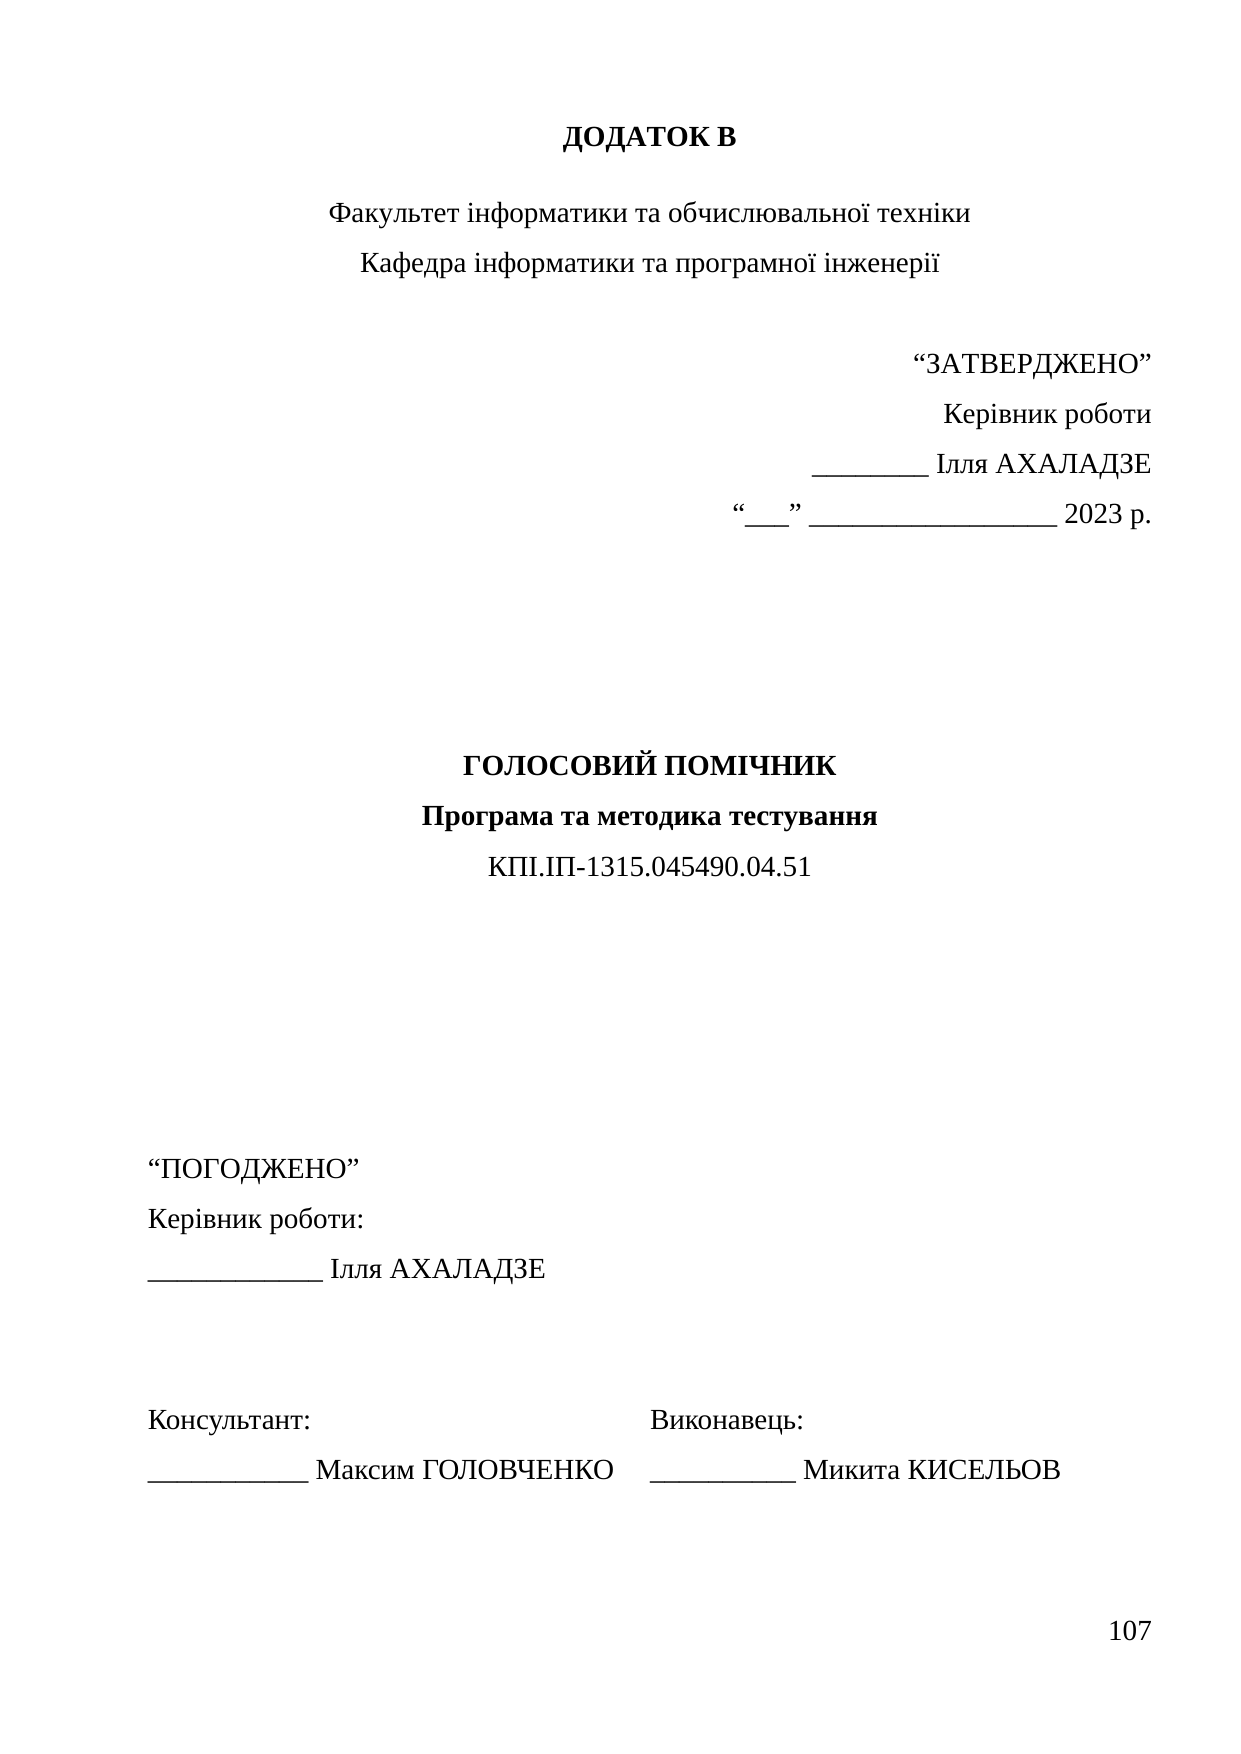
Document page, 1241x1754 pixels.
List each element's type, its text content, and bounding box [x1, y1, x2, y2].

text “ЗАТВЕРДЖЕНО” [679, 346, 1152, 379]
text ________ Ілля АХАЛАДЗЕ [635, 446, 1152, 480]
table_header Виконавець: [639, 1402, 1140, 1452]
table_header Консультант: [136, 1402, 638, 1452]
text “___” _________________ 2023 р. [679, 497, 1152, 530]
text КПІ.ІП-1315.045490.04.51 [148, 849, 1152, 882]
text ДОДАТОК В [148, 119, 1152, 153]
text Керівник роботи: [148, 1201, 1152, 1234]
text ГОЛОСОВИЙ ПОМІЧНИК [148, 748, 1152, 782]
text “ПОГОДЖЕНО” [148, 1151, 1152, 1184]
text Керівник роботи [679, 396, 1152, 429]
table_cell ___________ Максим ГОЛОВЧЕНКО [136, 1453, 638, 1503]
text ____________ Ілля АХАЛАДЗЕ [148, 1251, 1152, 1285]
table_cell __________ Микита КИСЕЛЬОВ [639, 1453, 1140, 1503]
text Програма та методика тестування [148, 798, 1152, 832]
text Кафедра інформатики та програмної інженерії [148, 245, 1152, 279]
text Факультет інформатики та обчислювальної техніки [148, 195, 1152, 228]
